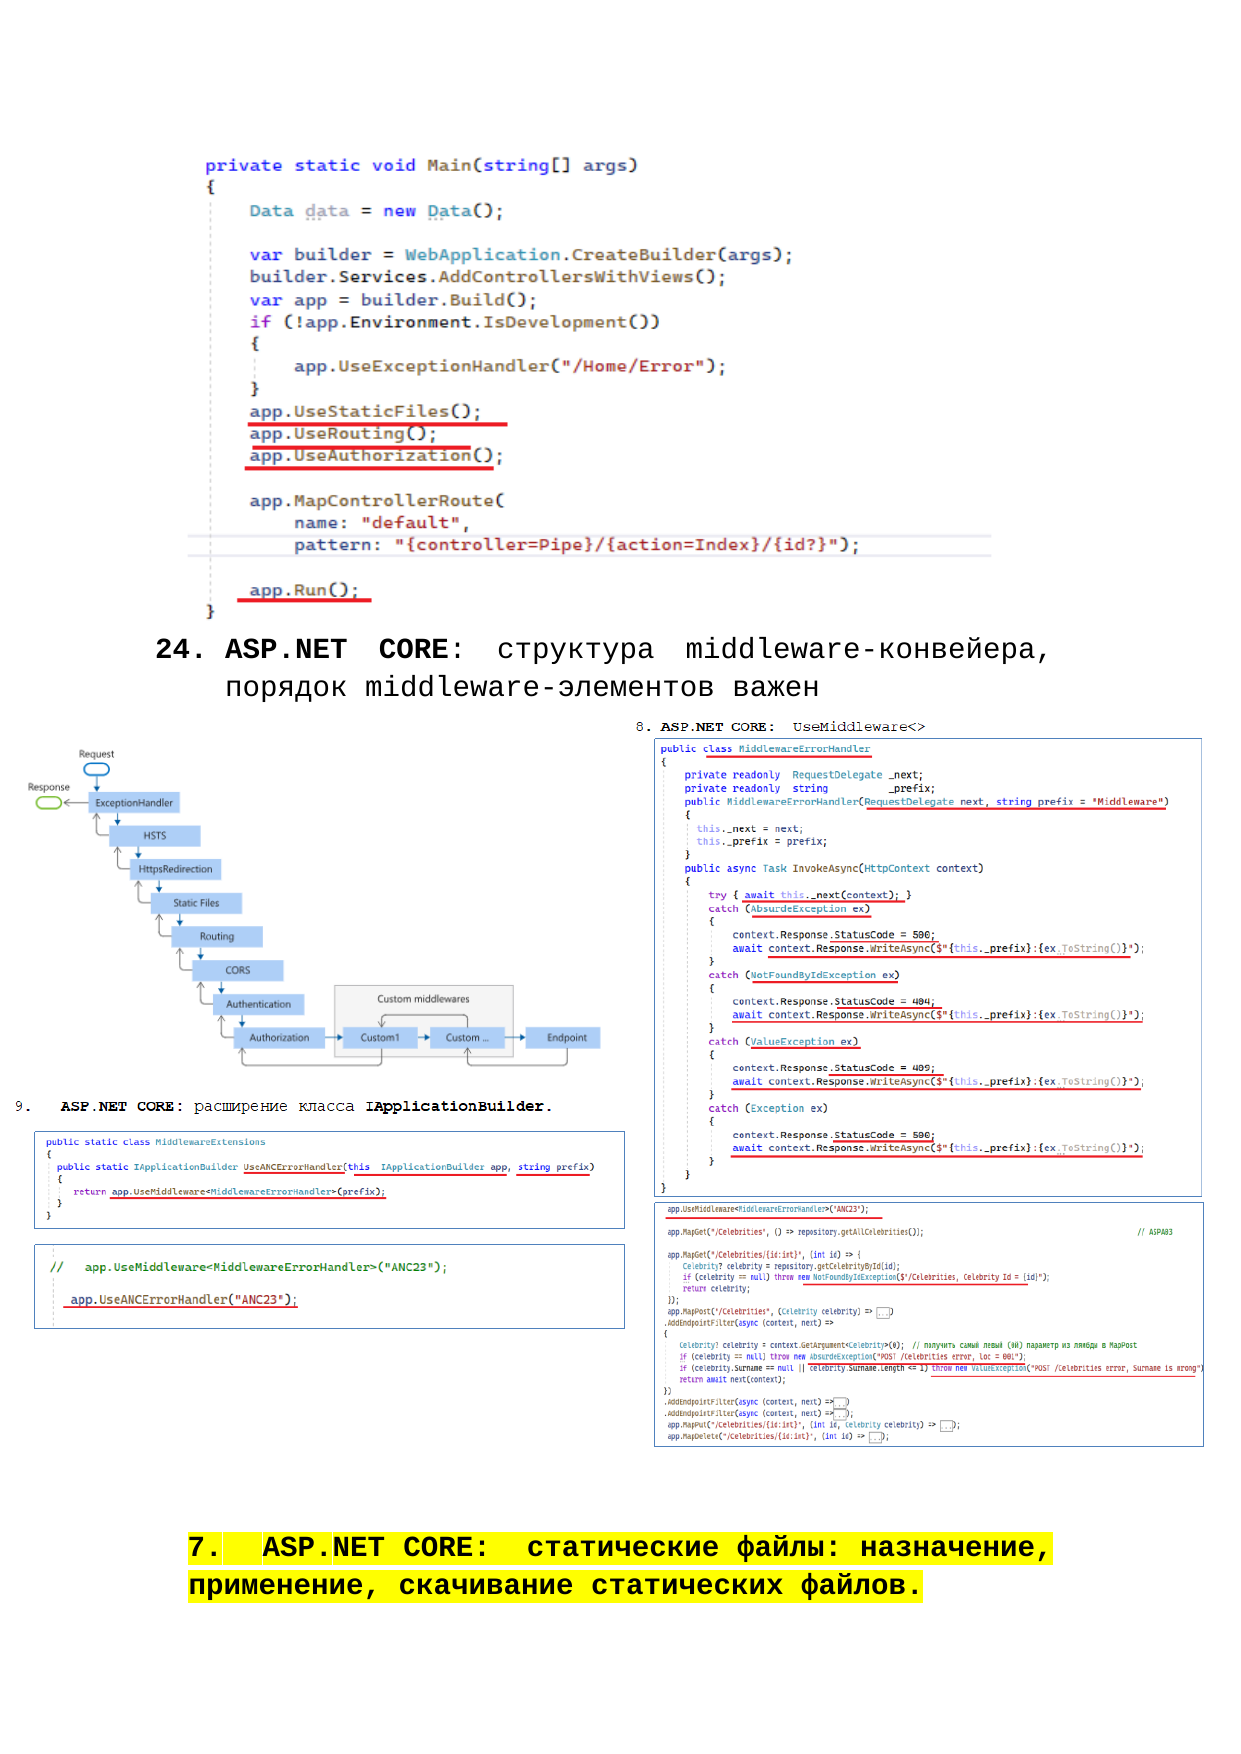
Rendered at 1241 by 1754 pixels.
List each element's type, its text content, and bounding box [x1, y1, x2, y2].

list ASP.NET CORE: статические файлы: назначение, применение, скачивание статических файлов. [187, 1532, 1053, 1603]
picture [635, 713, 1213, 1457]
list ASP.NET CORE: структура middleware-конвейера, порядок middleware-элементов важен [225, 634, 1053, 705]
picture [6, 1091, 634, 1332]
